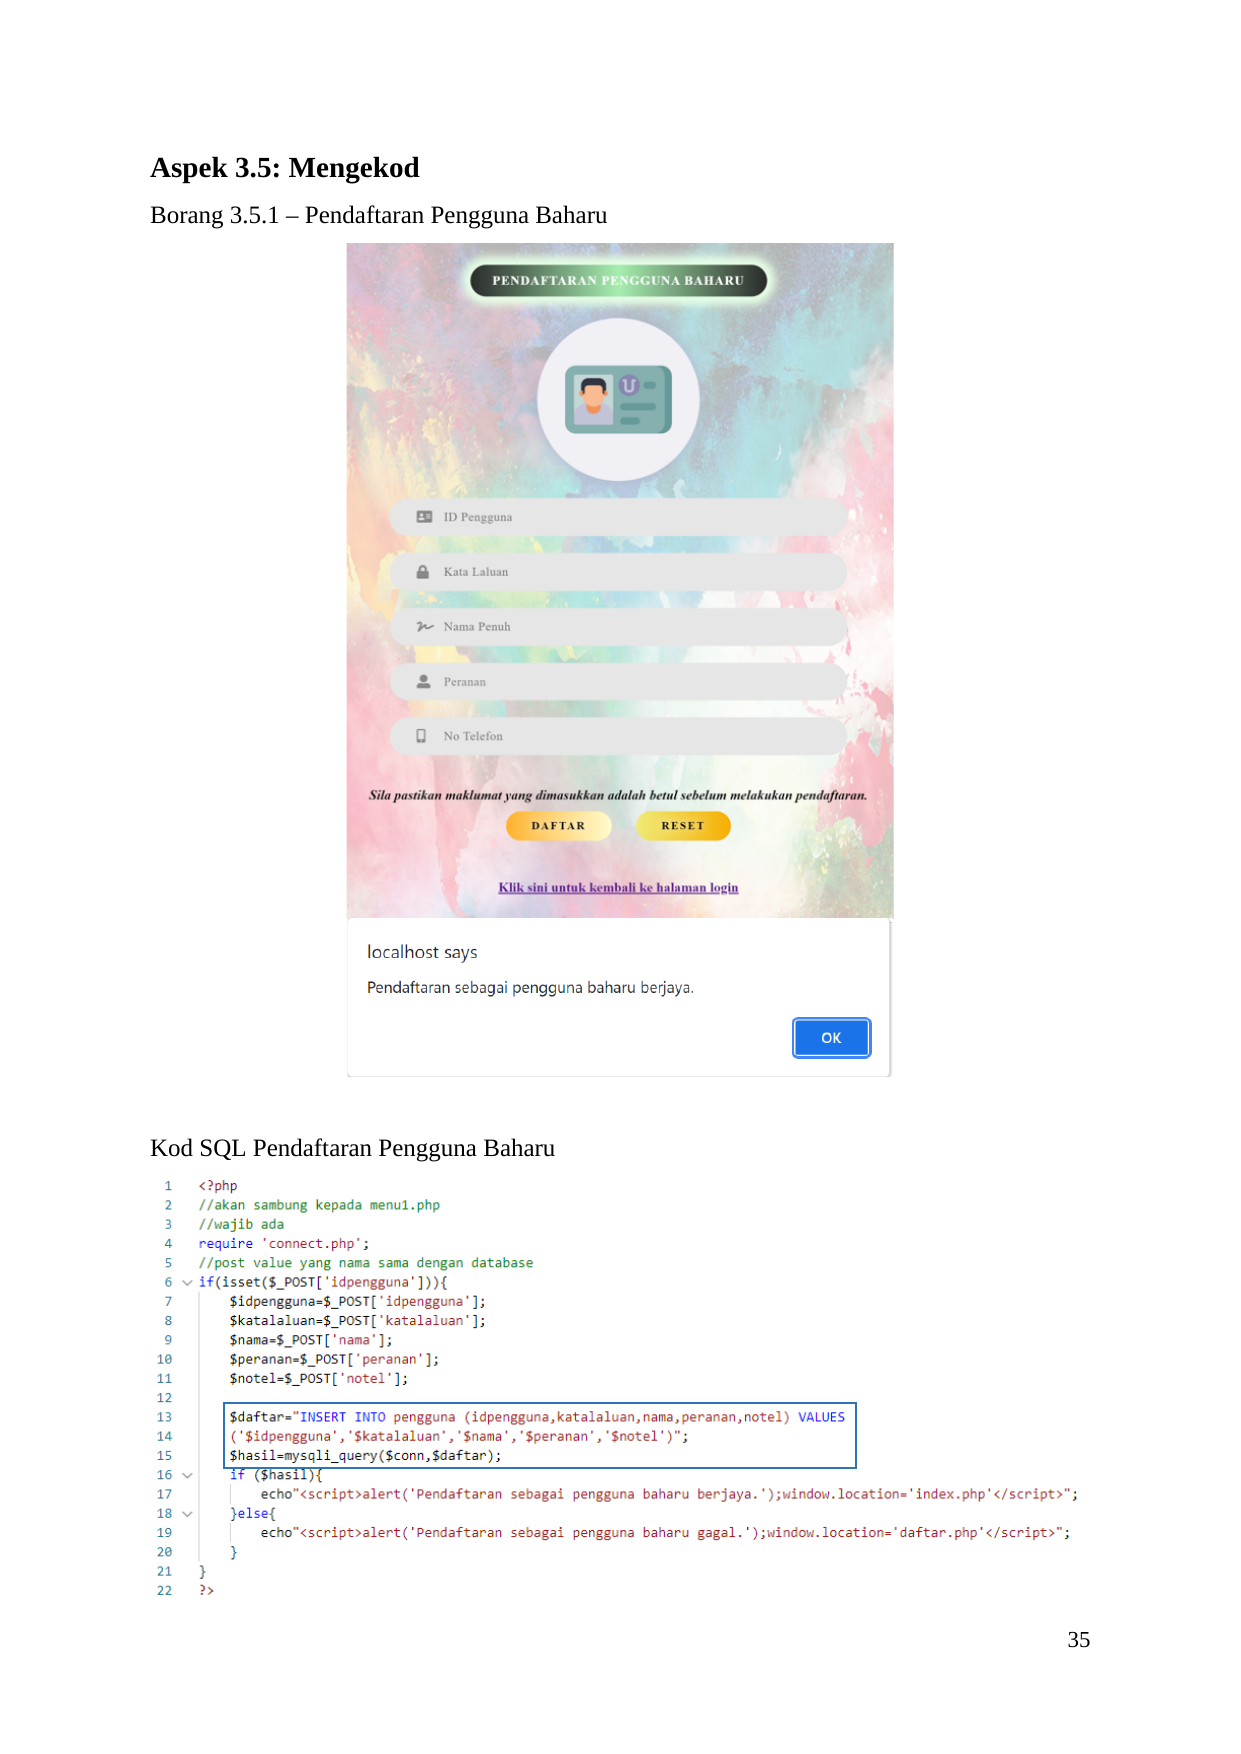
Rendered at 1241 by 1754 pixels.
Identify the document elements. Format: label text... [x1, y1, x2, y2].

text Aspek 3.5: Mengekod [150, 150, 1090, 183]
picture [156, 1176, 1084, 1602]
text Kod SQL Pendaftaran Pengguna Baharu [150, 1133, 1090, 1162]
picture [346, 243, 894, 1077]
text Borang 3.5.1 – Pendaftaran Pengguna Baharu [150, 200, 1090, 229]
